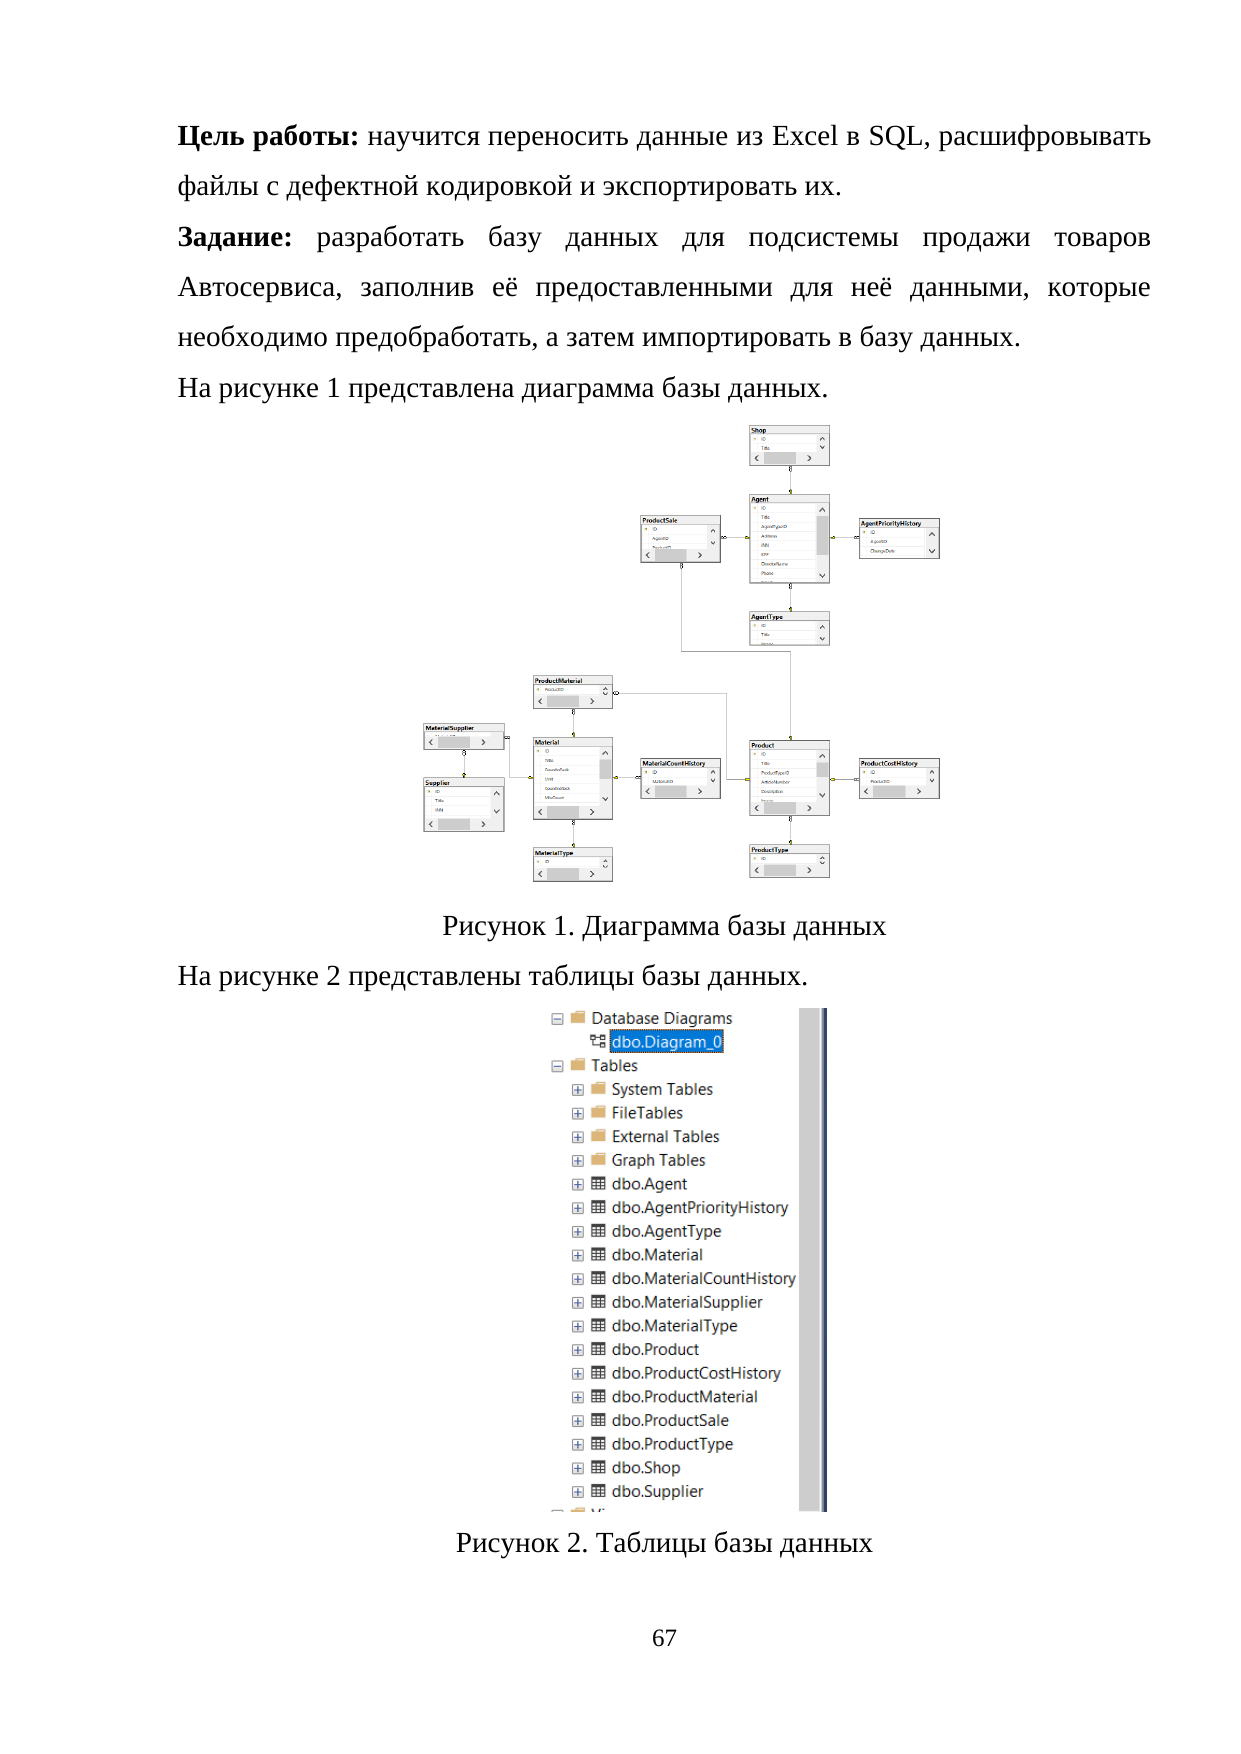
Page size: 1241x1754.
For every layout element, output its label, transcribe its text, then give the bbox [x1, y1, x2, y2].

picture [384, 420, 944, 894]
text На рисунке 2 представлены таблицы базы данных. [177, 958, 1152, 992]
picture [502, 1008, 827, 1512]
text Цель работы: научится переносить данные из Excel в SQL, расшифровывать файлы с дефектной кодировкой и экспортировать их. [177, 118, 1152, 202]
text Рисунок 1. Диаграмма базы данных [177, 908, 1152, 942]
text На рисунке 1 представлена диаграмма базы данных. [177, 370, 1152, 403]
text Задание: разработать базу данных для подсистемы продажи товаров Автосервиса, заполнив её предоставленными для неё данными, которые необходимо предобработать, а затем импортировать в базу данных. [177, 219, 1152, 353]
text Рисунок 2. Таблицы базы данных [177, 1526, 1152, 1559]
